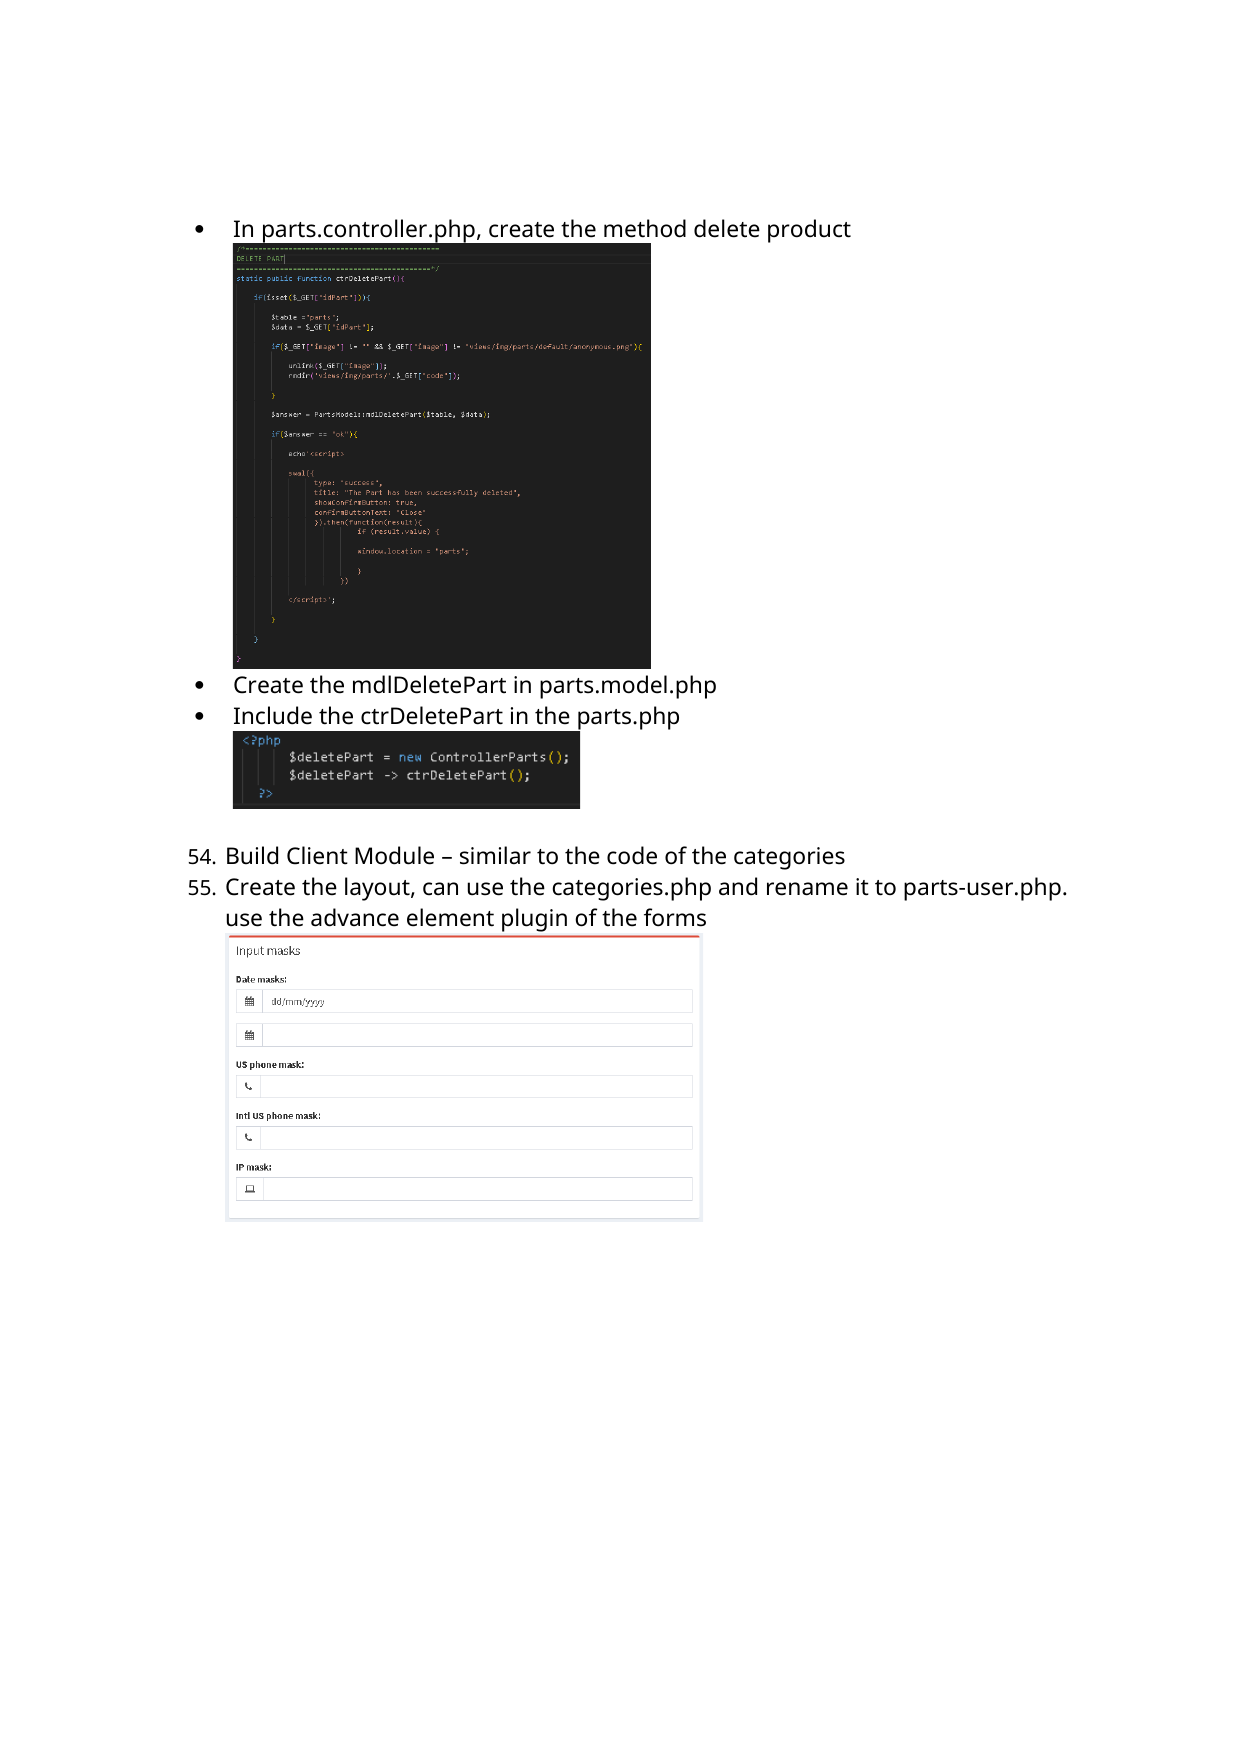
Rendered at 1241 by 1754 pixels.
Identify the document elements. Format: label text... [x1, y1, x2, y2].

list Create the mdlDeletePart in parts.model.php [195, 669, 1090, 700]
picture [232, 731, 581, 809]
list In parts.controller.php, create the method delete product [195, 212, 1090, 244]
list Include the ctrDeletePart in the parts.php [195, 700, 1090, 732]
picture [225, 933, 704, 1222]
list Create the layout, can use the categories.php and rename it to parts-user.php. use the advance element plugin of the forms [187, 871, 1090, 933]
list Build Client Module – similar to the code of the categories [187, 840, 1090, 871]
picture [232, 243, 651, 669]
